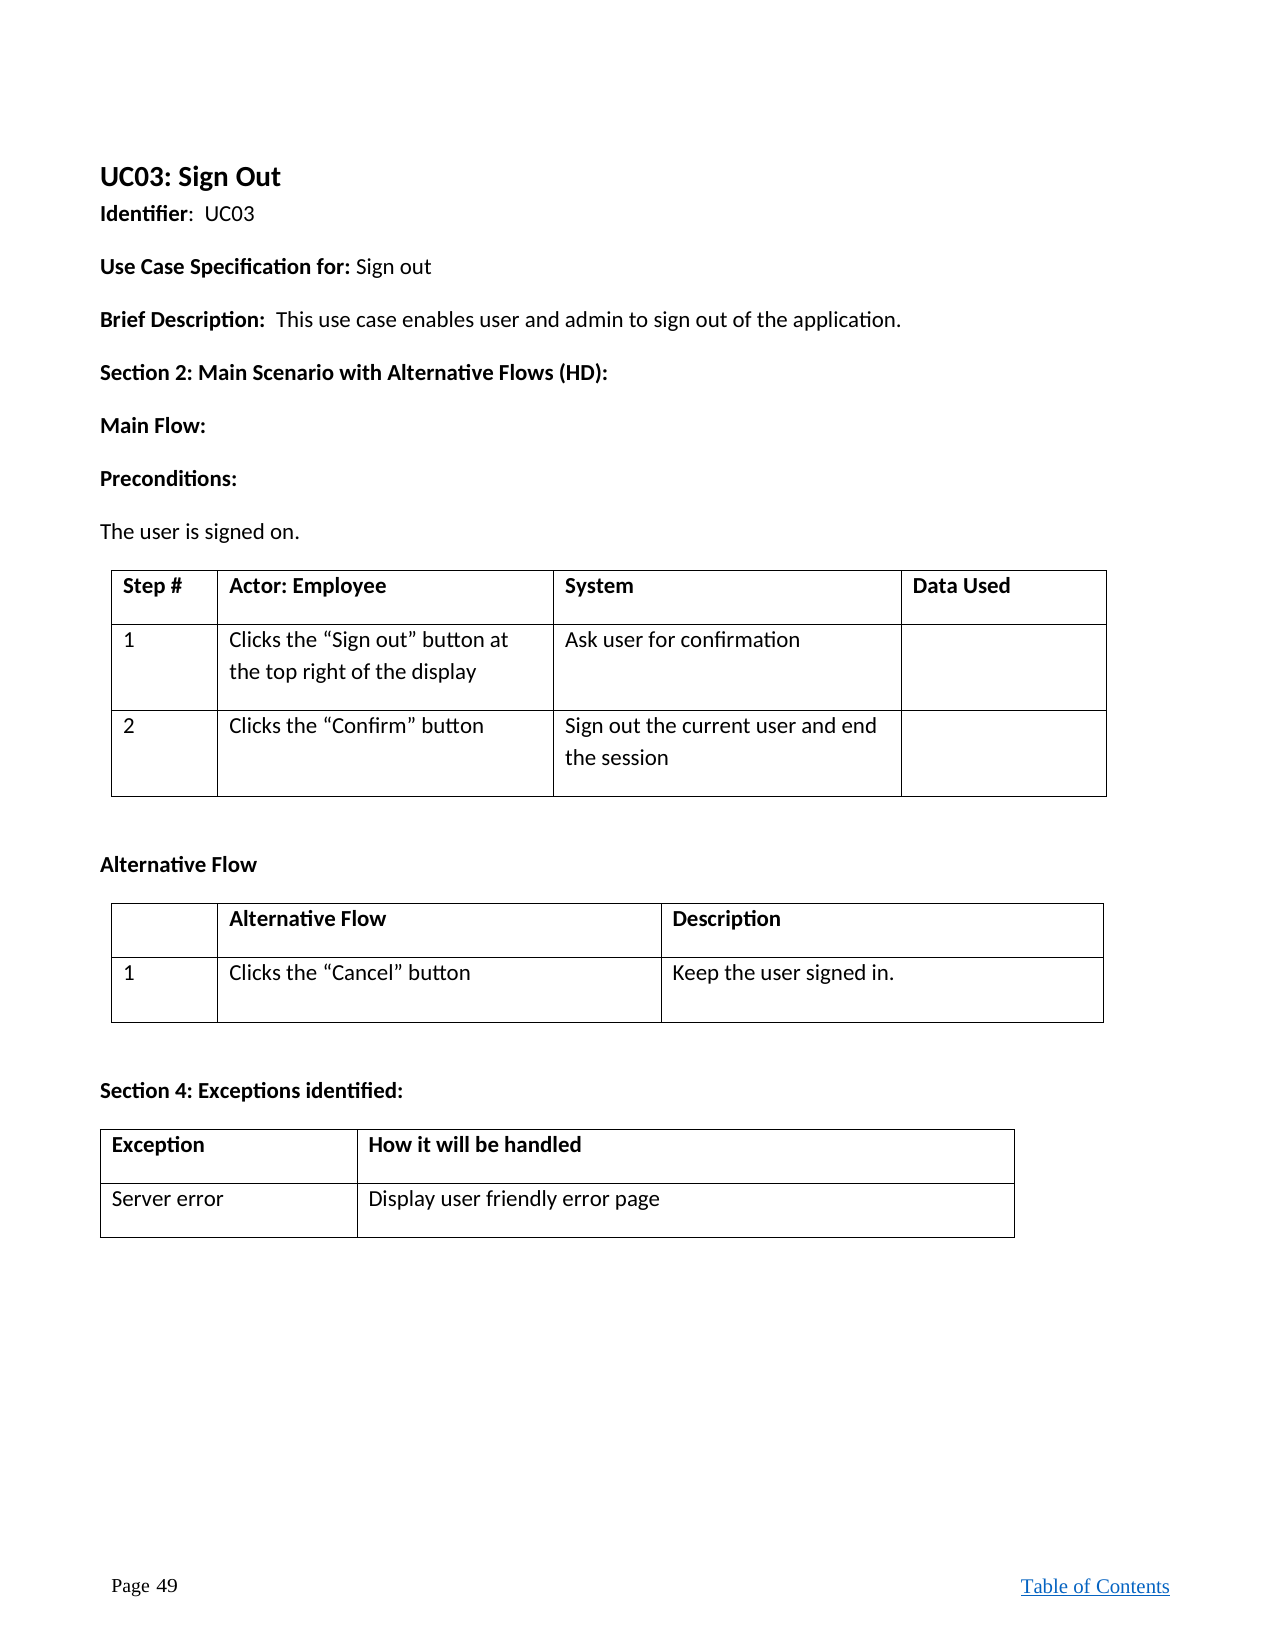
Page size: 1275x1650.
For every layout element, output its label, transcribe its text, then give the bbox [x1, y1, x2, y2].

table_cell 1 [112, 958, 217, 1022]
table_cell Clicks the “Sign out” button at the top right of the display [218, 625, 553, 710]
table_cell [902, 711, 1106, 796]
table_cell Display user friendly error page [358, 1184, 1014, 1237]
table_header Step # [112, 571, 217, 624]
text Brief Description: This use case enables user and admin to sign out of the application. [100, 305, 1175, 333]
text Section 4: Exceptions identified: [100, 1076, 1175, 1104]
table_cell 1 [112, 625, 217, 710]
table_header Data Used [902, 571, 1106, 624]
table_header [112, 904, 217, 957]
table_cell Keep the user signed in. [662, 958, 1103, 1022]
table_header Actor: Employee [218, 571, 553, 624]
table_cell [902, 625, 1106, 710]
text The user is signed on. [100, 517, 1175, 545]
text Use Case Specification for: Sign out [100, 252, 1175, 280]
table_cell 2 [112, 711, 217, 796]
table_header Description [662, 904, 1103, 957]
text Identifier: UC03 [100, 199, 1175, 227]
subtitle UC03: Sign Out [100, 158, 1175, 194]
table_header System [554, 571, 901, 624]
text Section 2: Main Scenario with Alternative Flows (HD): [100, 358, 1175, 386]
text Preconditions: [100, 464, 1175, 492]
table_cell Clicks the “Confirm” button [218, 711, 553, 796]
table_cell Server error [101, 1184, 357, 1237]
table_cell Sign out the current user and end the session [554, 711, 901, 796]
table_header Exception [101, 1130, 357, 1183]
table_header How it will be handled [358, 1130, 1014, 1183]
text Alternative Flow [100, 850, 1175, 878]
table_cell Clicks the “Cancel” button [218, 958, 661, 1022]
table_cell Ask user for confirmation [554, 625, 901, 710]
table_header Alternative Flow [218, 904, 661, 957]
text Main Flow: [100, 411, 1175, 439]
